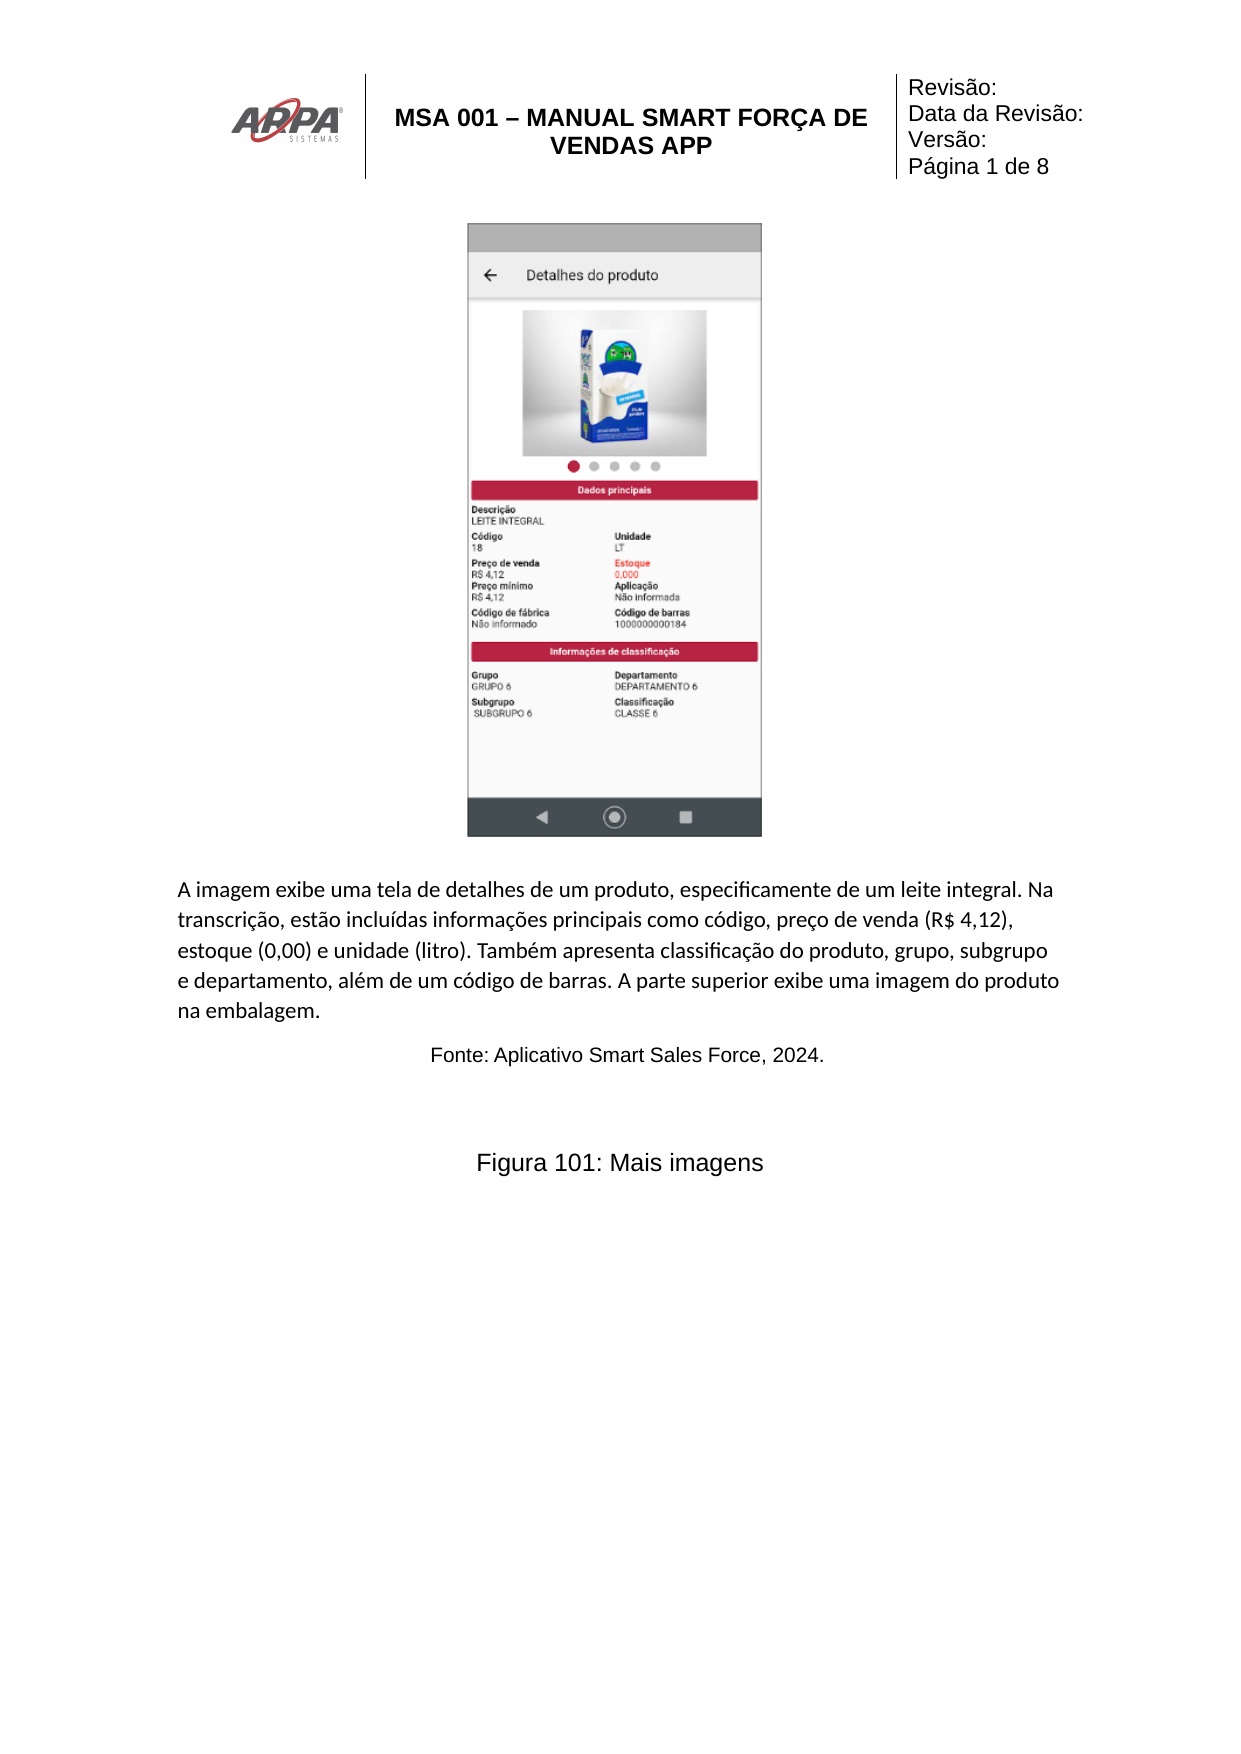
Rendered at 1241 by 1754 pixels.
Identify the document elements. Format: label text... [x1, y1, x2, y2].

text A imagem exibe uma tela de detalhes de um produto, especificamente de um leite integral. Na transcrição, estão incluídas informações principais como código, preço de venda (R$ 4,12), estoque (0,00) e unidade (litro). Também apresenta classificação do produto, grupo, subgrupo e departamento, além de um código de barras. A parte superior exibe uma imagem do produto na embalagem. [177, 875, 1063, 1024]
text Figura 101: Mais imagens [177, 1148, 1063, 1177]
picture [231, 98, 343, 147]
text Fonte: Aplicativo Smart Sales Force, 2024. [192, 1043, 1063, 1067]
picture [457, 207, 783, 845]
